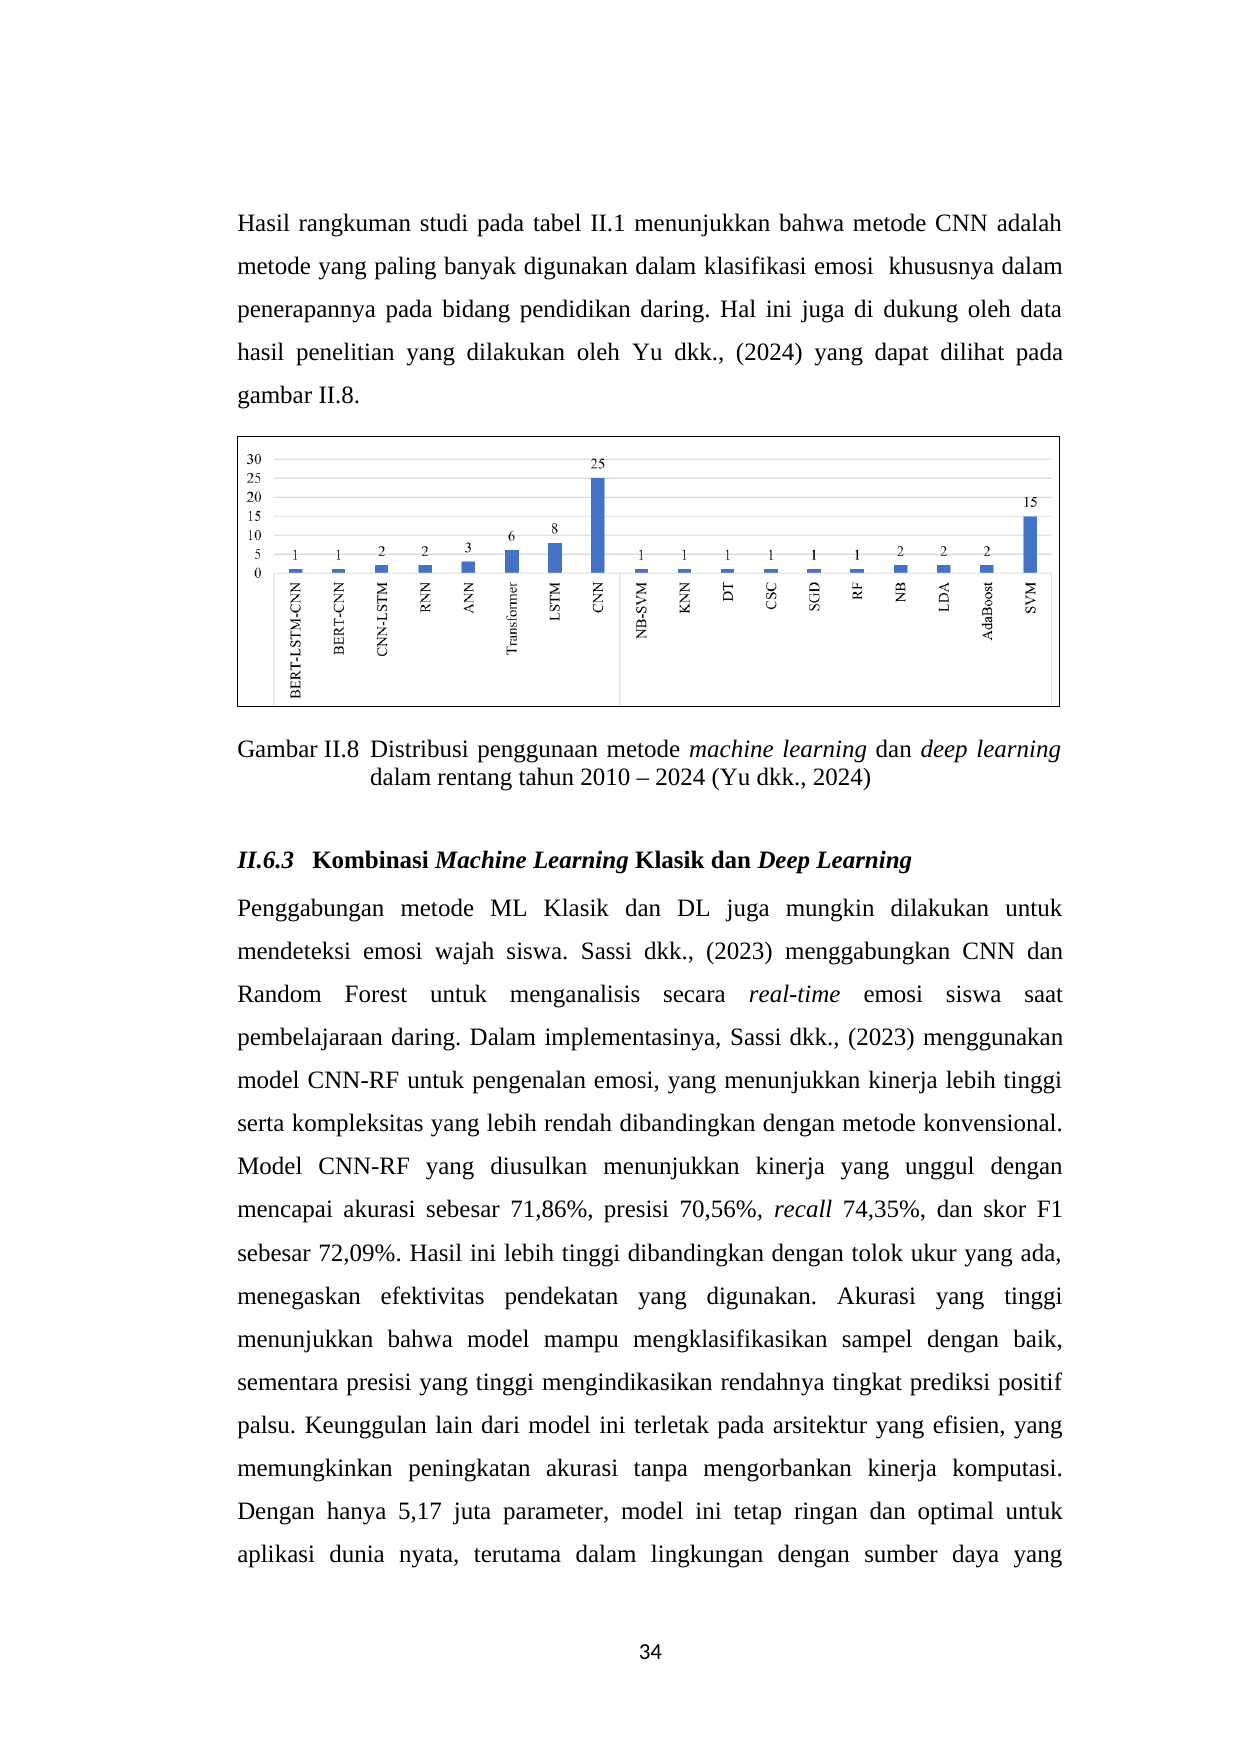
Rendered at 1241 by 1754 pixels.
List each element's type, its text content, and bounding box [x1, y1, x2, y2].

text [237, 893, 1063, 1568]
list Kombinasi Machine Learning Klasik dan Deep Learning [237, 845, 1063, 874]
picture [238, 437, 1059, 706]
text Hasil rangkuman studi pada tabel II.1 menunjukkan bahwa metode CNN adalah metode yang paling banyak digunakan dalam klasifikasi emosi khususnya dalam penerapannya pada bidang pendidikan daring. Hal ini juga di dukung oleh data hasil penelitian yang dilakukan oleh Yu dkk., (2024) yang dapat dilihat pada gambar II.8. [237, 208, 1063, 409]
